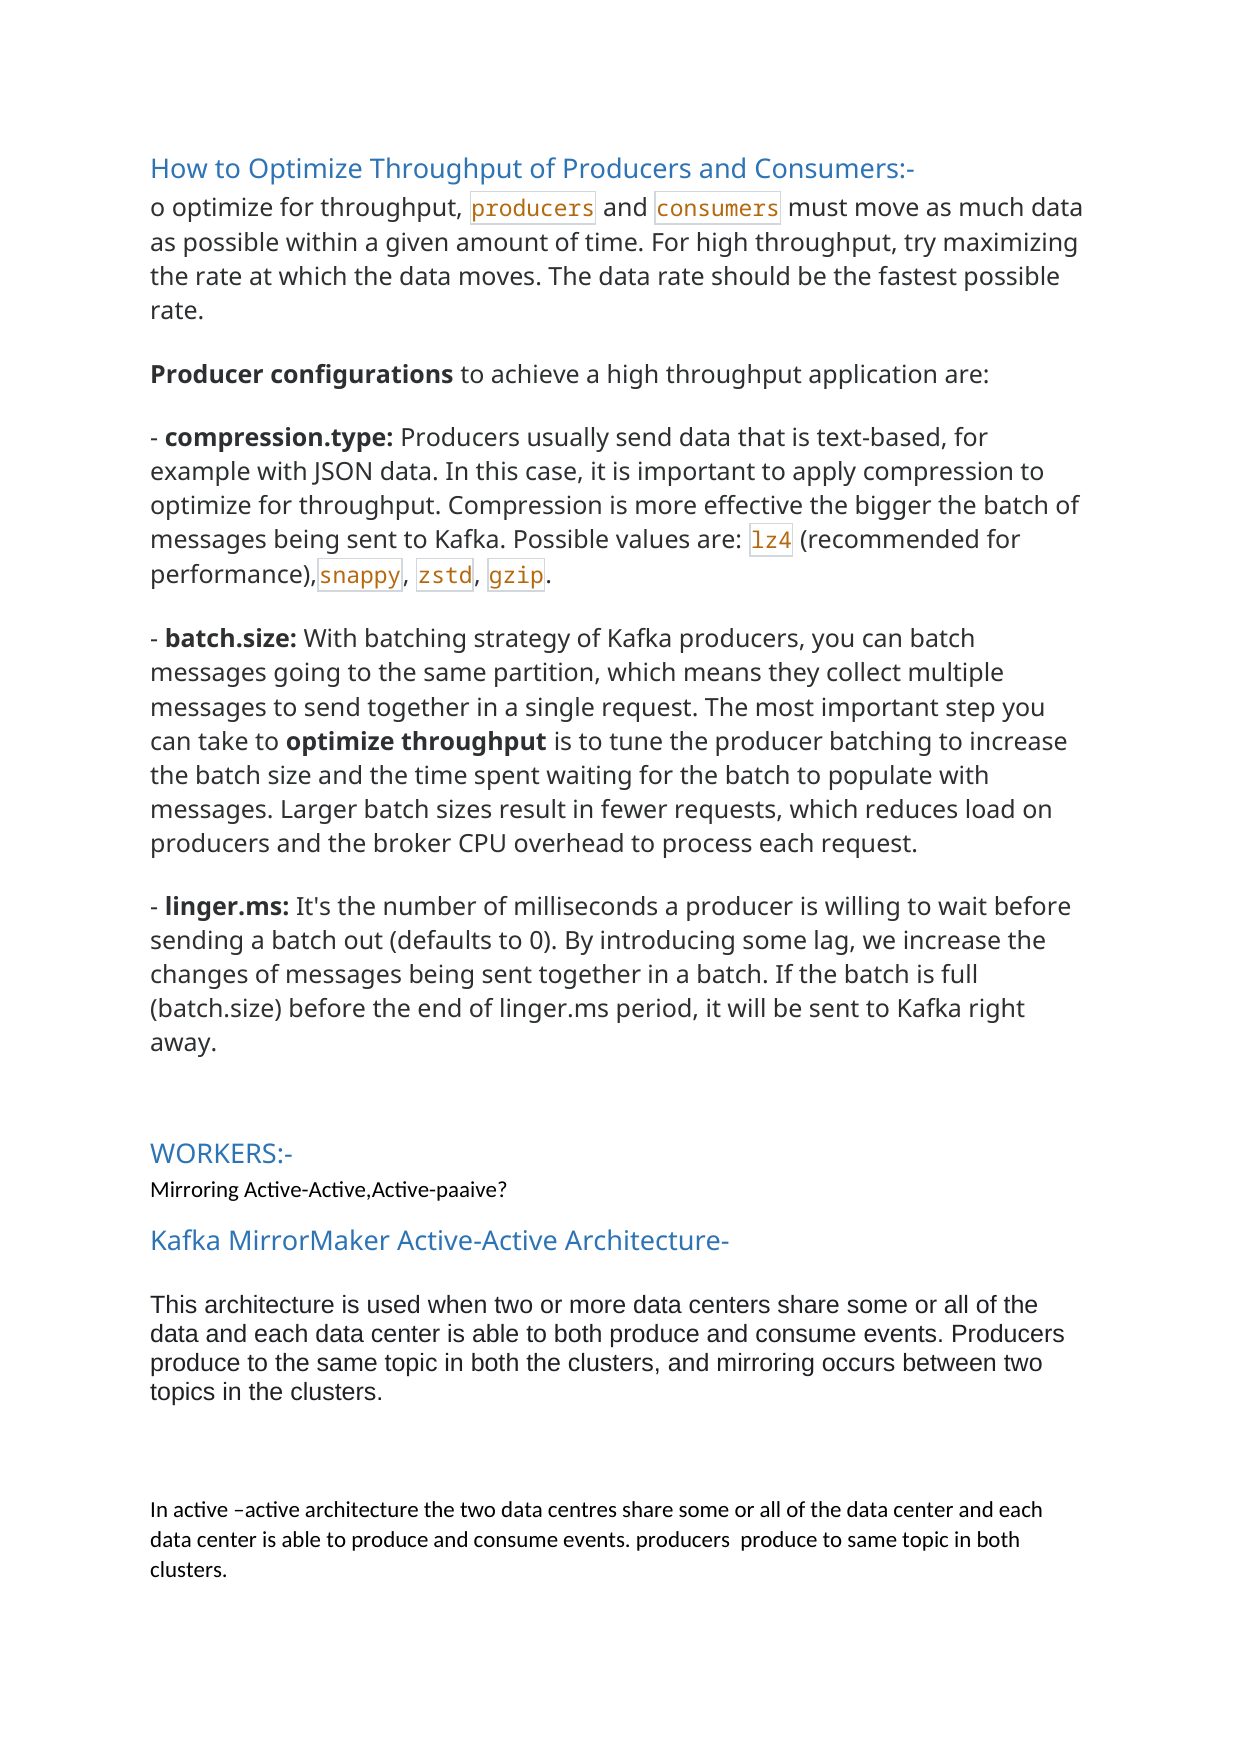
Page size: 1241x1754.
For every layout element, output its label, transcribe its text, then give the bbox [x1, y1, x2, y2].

text - linger.ms: It's the number of milliseconds a producer is willing to wait before sending a batch out (defaults to 0). By introducing some lag, we increase the changes of messages being sent together in a batch. If the batch is full (batch.size) before the end of linger.ms period, it will be sent to Kafka right away. [150, 889, 1090, 1059]
text Producer configurations to achieve a high throughput application are: [150, 356, 1090, 390]
subtitle How to Optimize Throughput of Producers and Consumers:- [150, 150, 1090, 187]
text Mirroring Active-Active,Active-paaive? [150, 1175, 1090, 1203]
text o optimize for throughput, producers and consumers must move as much data as possible within a given amount of time. For high throughput, try maximizing the rate at which the data moves. The data rate should be the fastest possible rate. [150, 190, 1090, 327]
text - compression.type: Producers usually send data that is text-based, for example with JSON data. In this case, it is important to apply compression to optimize for throughput. Compression is more effective the bigger the batch of messages being sent to Kafka. Possible values are: lz4 (recommended for performance),snappy, zstd, gzip. [150, 419, 1090, 592]
text - batch.size: With batching strategy of Kafka producers, you can batch messages going to the same partition, which means they collect multiple messages to send together in a single request. The most important step you can take to optimize throughput is to tune the producer batching to increase the batch size and the time spent waiting for the batch to populate with messages. Larger batch sizes result in fewer requests, which reduces load on producers and the broker CPU overhead to process each request. [150, 621, 1090, 859]
text In active –active architecture the two data centres share some or all of the data center and each data center is able to produce and consume events. producers produce to same topic in both clusters. [150, 1495, 1090, 1583]
subtitle Kafka MirrorMaker Active-Active Architecture- [150, 1222, 1090, 1258]
subtitle WORKERS:- [150, 1135, 1090, 1172]
text This architecture is used when two or more data centers share some or all of the data and each data center is able to both produce and consume events. Producers produce to the same topic in both the clusters, and mirroring occurs between two topics in the clusters. [150, 1261, 1090, 1405]
